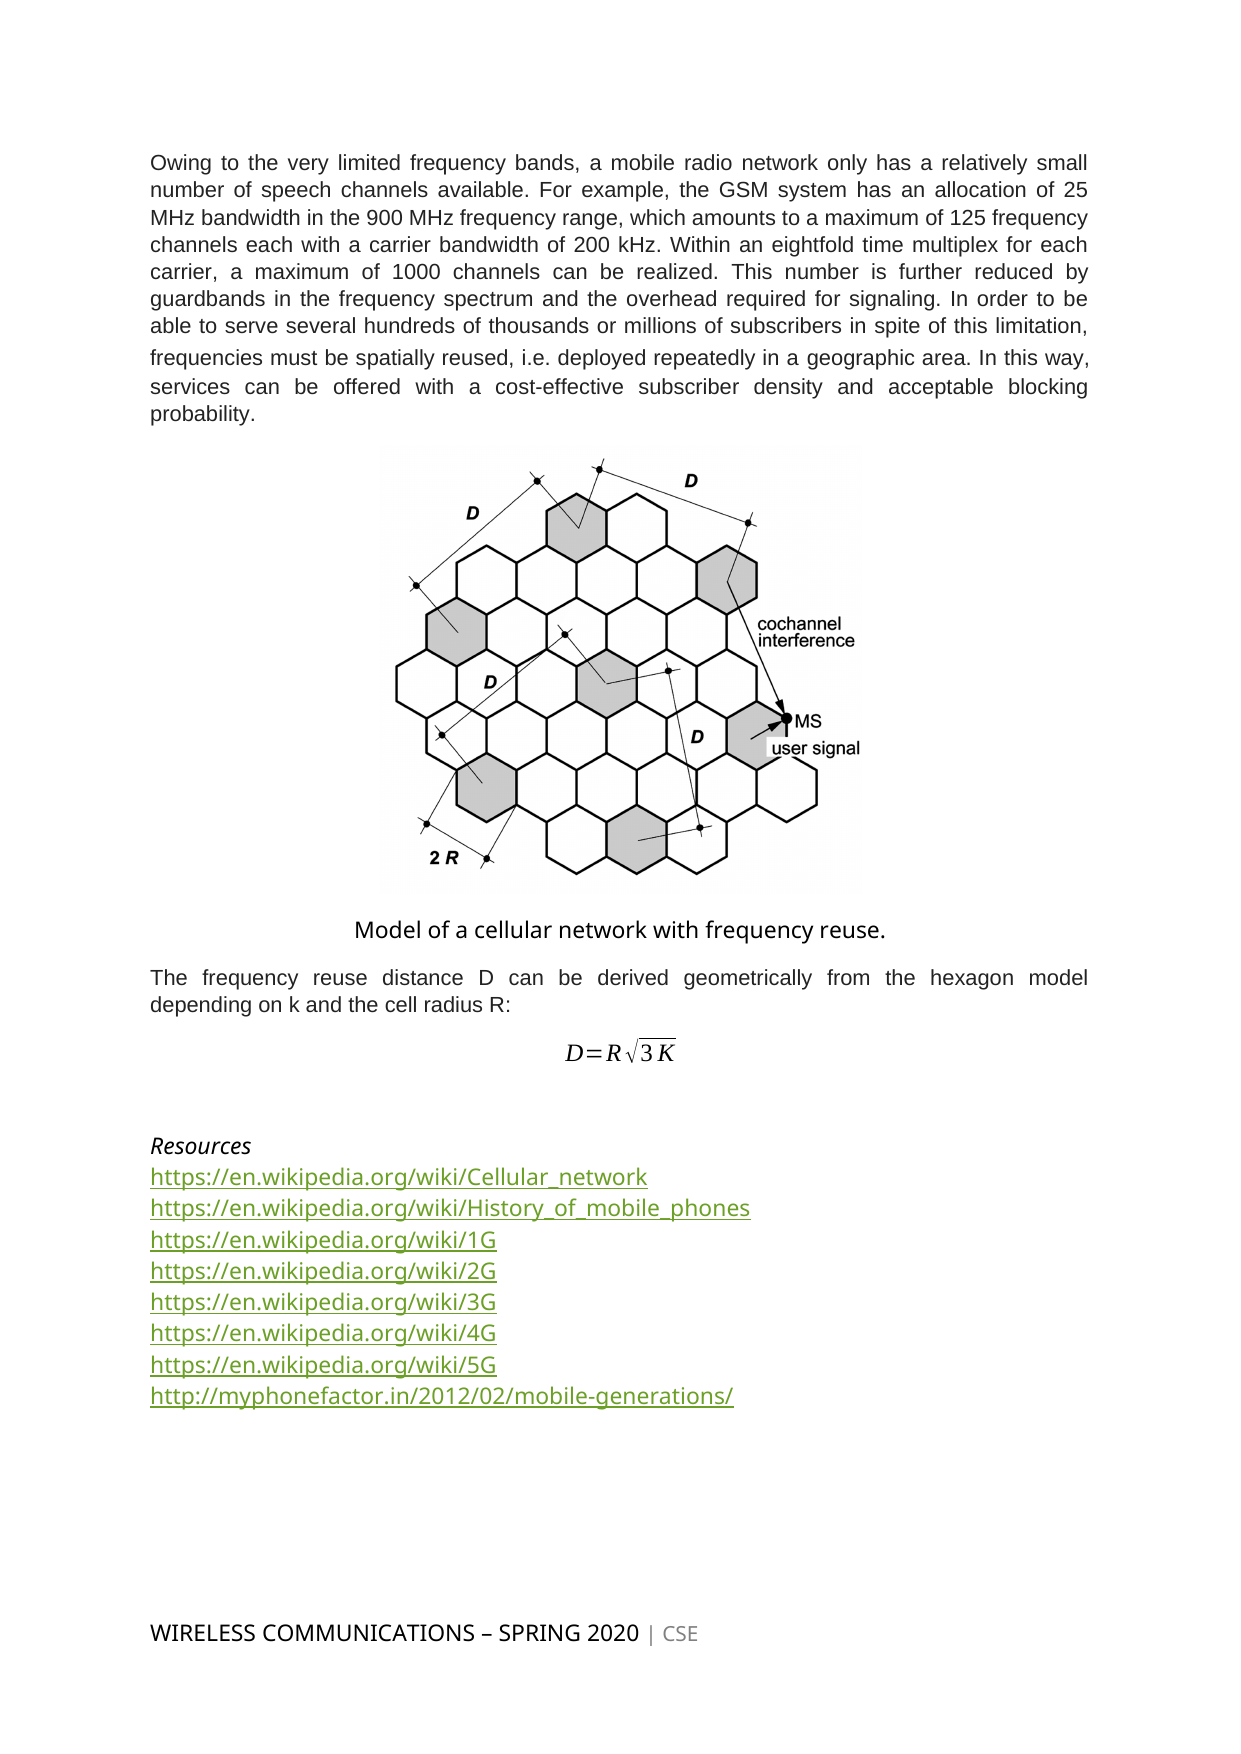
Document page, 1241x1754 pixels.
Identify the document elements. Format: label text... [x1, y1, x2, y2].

text https://en.wikipedia.org/wiki/2G [150, 1255, 1090, 1286]
text http://myphonefactor.in/2012/02/mobile-generations/ [150, 1380, 1090, 1411]
text https://en.wikipedia.org/wiki/Cellular_network [150, 1161, 1090, 1192]
text The frequency reuse distance D can be derived geometrically from the hexagon model depending on k and the cell radius R: [150, 990, 1090, 1017]
text Model of a cellular network with frequency reuse. [150, 914, 1090, 945]
text https://en.wikipedia.org/wiki/3G [150, 1286, 1090, 1317]
text Resources [150, 1130, 1090, 1161]
text https://en.wikipedia.org/wiki/5G [150, 1349, 1090, 1380]
picture [378, 445, 862, 895]
text https://en.wikipedia.org/wiki/History_of_mobile_phones [150, 1192, 1090, 1224]
text https://en.wikipedia.org/wiki/4G [150, 1317, 1090, 1349]
text https://en.wikipedia.org/wiki/1G [150, 1224, 1090, 1255]
